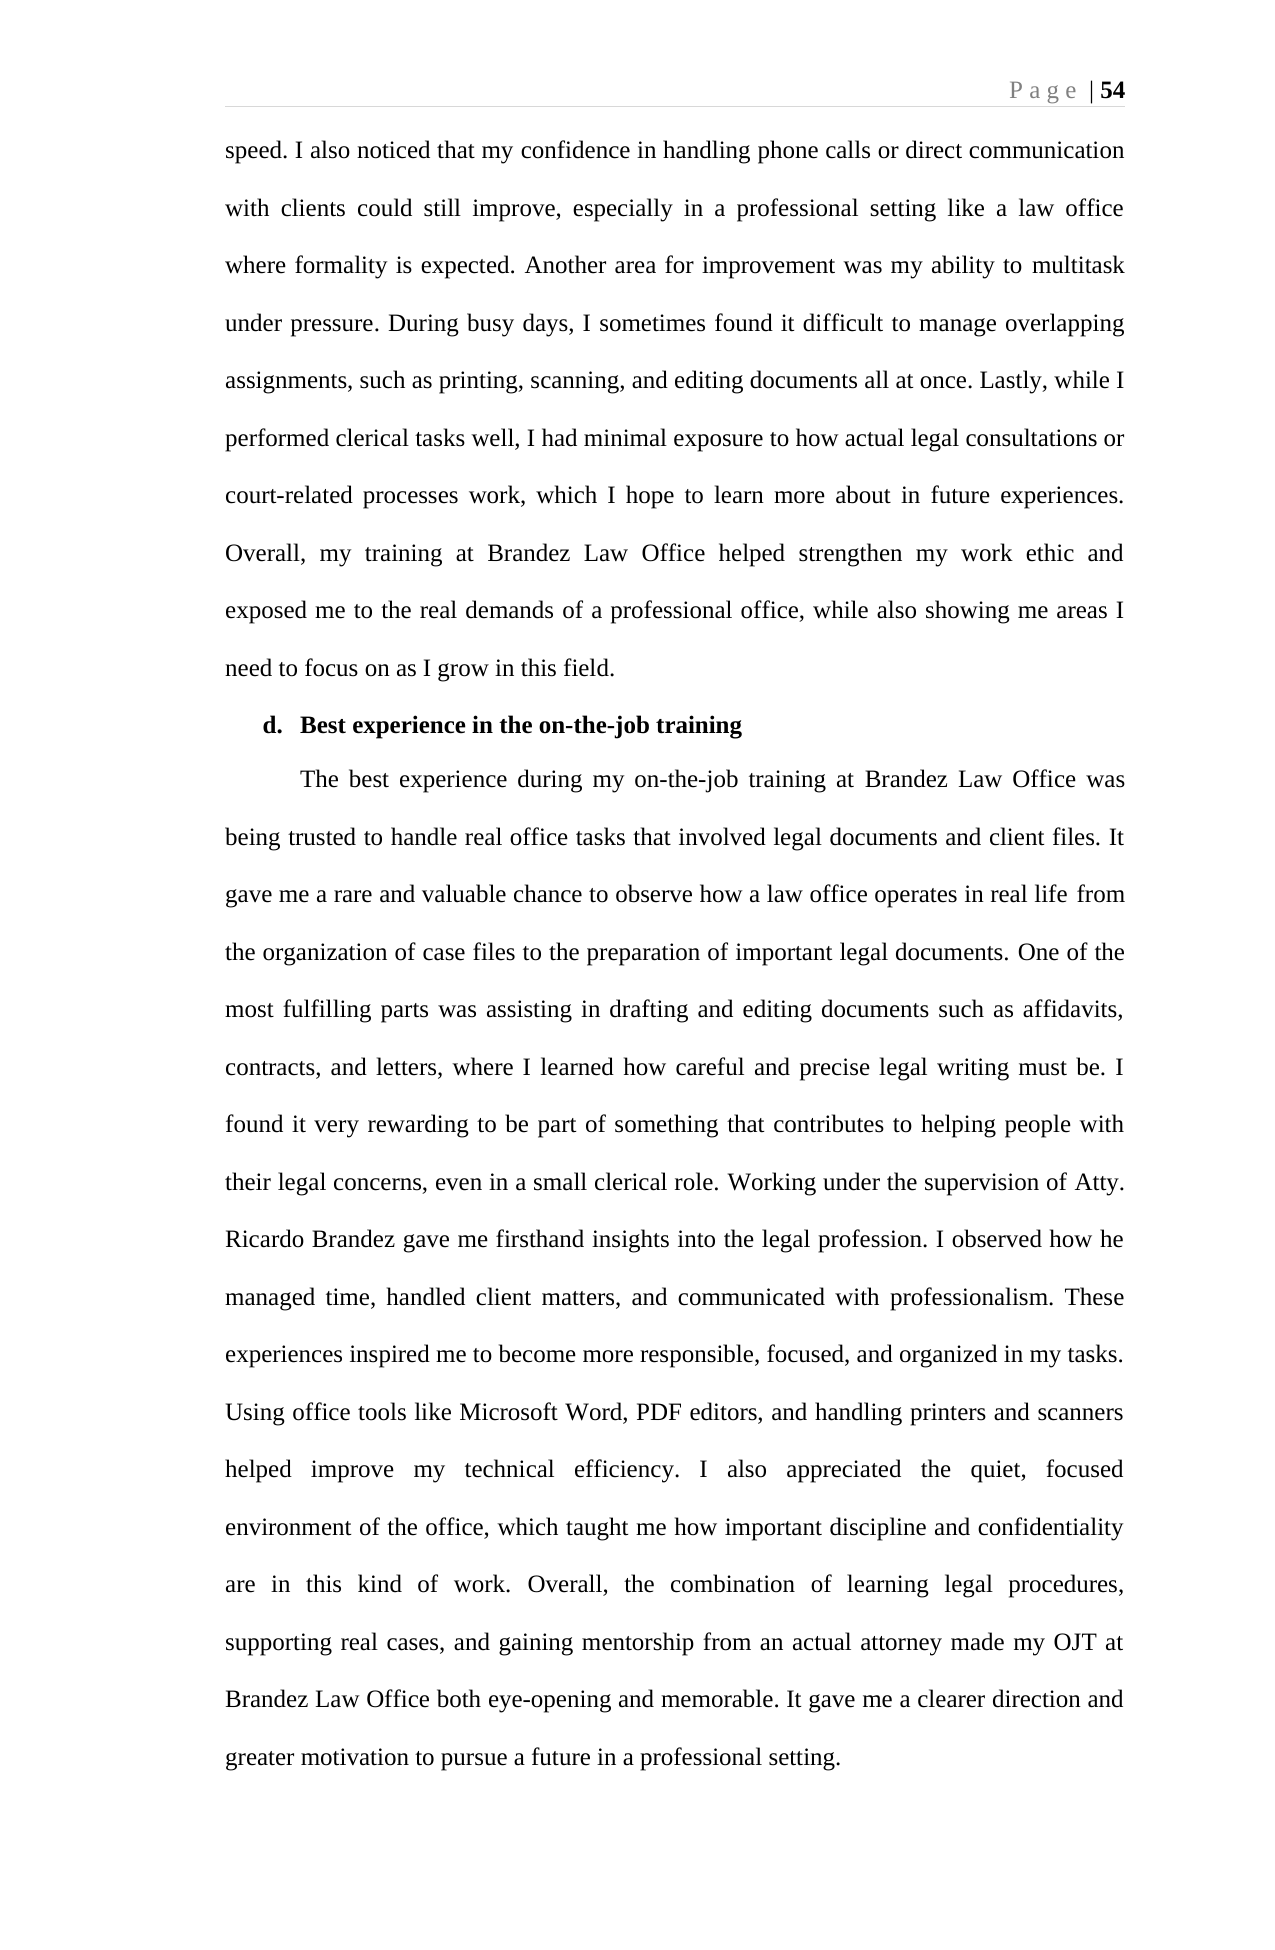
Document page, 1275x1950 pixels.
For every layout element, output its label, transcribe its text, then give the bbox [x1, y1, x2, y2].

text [225, 136, 1125, 682]
list Best experience in the on-the-job training [262, 711, 1125, 739]
text The best experience during my on-the-job training at Brandez Law Office was being trusted to handle real office tasks that involved legal documents and client files. It gave me a rare and valuable chance to observe how a law office operates in real life from the organization of case files to the preparation of important legal documents. One of the most fulfilling parts was assisting in drafting and editing documents such as affidavits, contracts, and letters, where I learned how careful and precise legal writing must be. I found it very rewarding to be part of something that contributes to helping people with their legal concerns, even in a small clerical role. Working under the supervision of Atty. Ricardo Brandez gave me firsthand insights into the legal profession. I observed how he managed time, handled client matters, and communicated with professionalism. These experiences inspired me to become more responsible, focused, and organized in my tasks. [225, 764, 1125, 1368]
text Using office tools like Microsoft Word, PDF editors, and handling printers and scanners helped improve my technical efficiency. I also appreciated the quiet, focused environment of the office, which taught me how important discipline and confidentiality are in this kind of work. Overall, the combination of learning legal procedures, supporting real cases, and gaining mentorship from an actual attorney made my OJT at Brandez Law Office both eye-opening and memorable. It gave me a clearer direction and greater motivation to pursue a future in a professional setting. [225, 1397, 1125, 1771]
